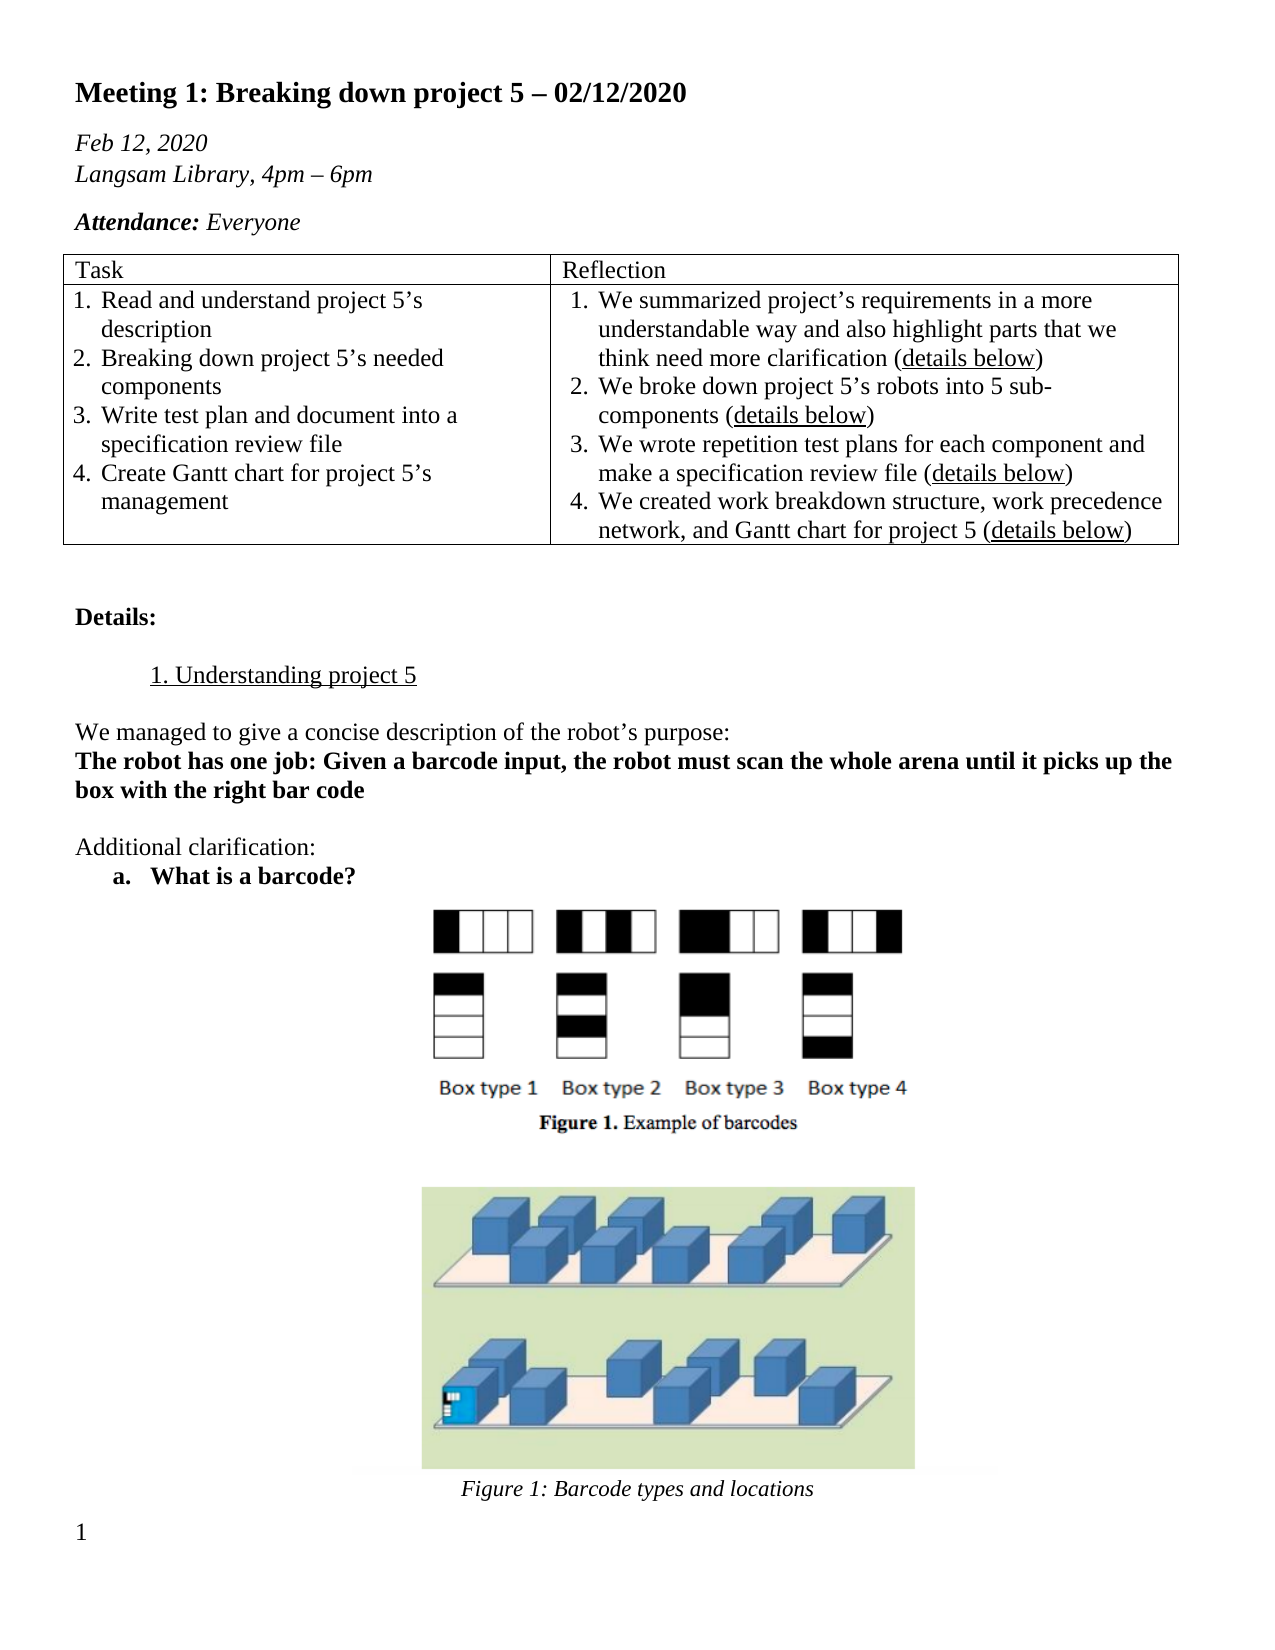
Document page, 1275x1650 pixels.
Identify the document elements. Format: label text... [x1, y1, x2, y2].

table_cell Read and understand project 5’s description Breaking down project 5’s needed components Write test plan and document into a specification review file Create Gantt chart for project 5’s management [64, 285, 550, 544]
text Additional clarification: [75, 832, 1200, 861]
table_header Reflection [551, 255, 1178, 284]
text The robot has one job: Given a barcode input, the robot must scan the whole arena until it picks up the box with the right bar code [75, 746, 1200, 804]
text We managed to give a concise description of the robot’s purpose: [75, 717, 1200, 746]
table_header Task [64, 255, 550, 284]
picture [352, 890, 998, 1475]
list What is a barcode? [112, 861, 1200, 890]
subtitle 1. Understanding project 5 [75, 660, 1200, 689]
text Attendance: Everyone [75, 207, 1200, 235]
table_cell We summarized project’s requirements in a more understandable way and also highlight parts that we think need more clarification (details below) We broke down project 5’s robots into 5 sub-components (details below) We wrote repetition test plans for each component and make a specification review file (details below) We created work breakdown structure, work precedence network, and Gantt chart for project 5 (details below) [551, 285, 1178, 544]
text Feb 12, 2020 Langsam Library, 4pm – 6pm [75, 128, 1200, 188]
text Details: [75, 602, 1200, 631]
subtitle Meeting 1: Breaking down project 5 – 02/12/2020 [75, 75, 1200, 108]
